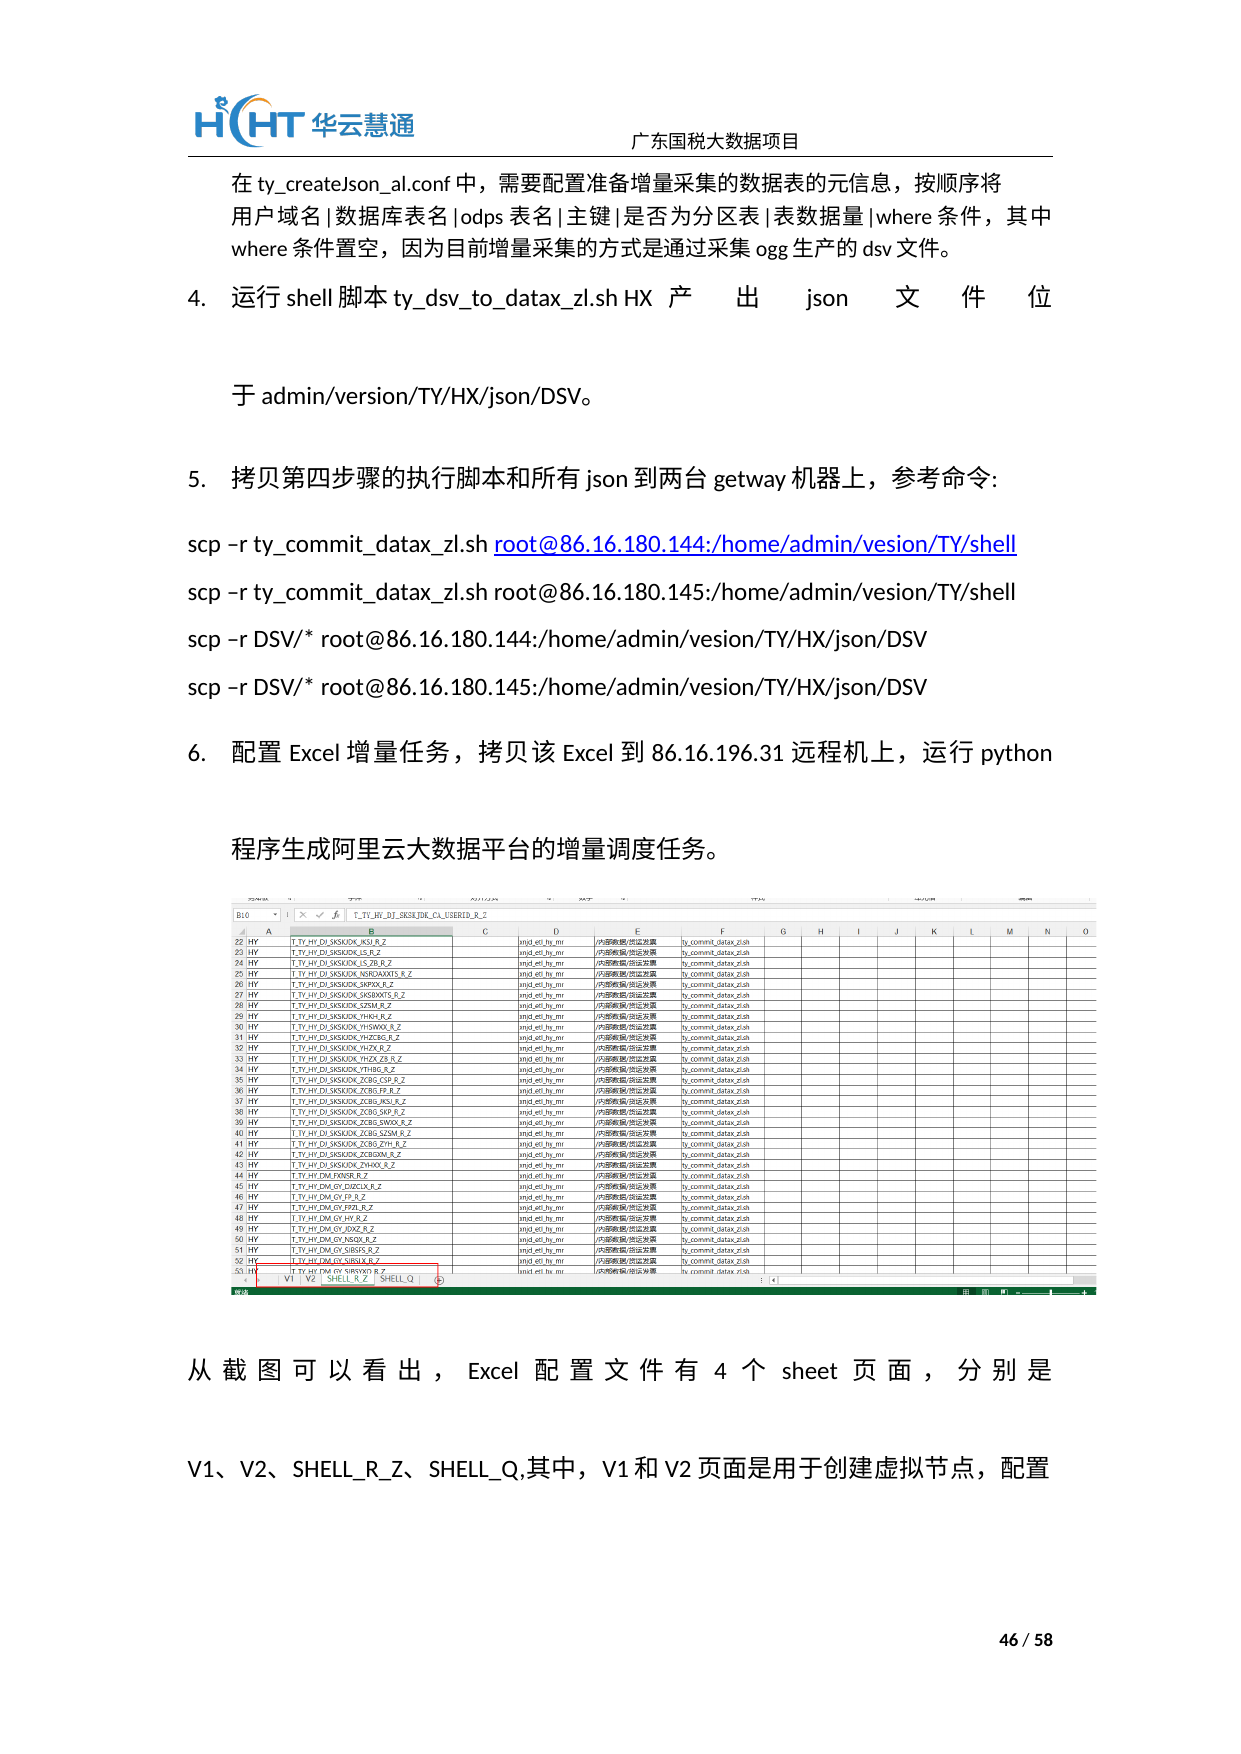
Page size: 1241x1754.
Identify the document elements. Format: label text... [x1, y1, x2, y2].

picture [231, 898, 1097, 1295]
list 运行shell脚本ty_dsv_to_datax_zl.sh HX 产出json文件位于admin/version/TY/HX/json/DSV。 [187, 263, 1053, 426]
text scp –r ty_commit_datax_zl.sh root@86.16.180.145:/home/admin/vesion/TY/shell [187, 575, 1053, 607]
text scp –r DSV/* root@86.16.180.144:/home/admin/vesion/TY/HX/json/DSV [187, 622, 1053, 655]
list 拷贝第四步骤的执行脚本和所有json到两台getway机器上，参考命令: [187, 444, 1053, 509]
list 在ty_createJson_al.conf中，需要配置准备增量采集的数据表的元信息，按顺序将 [187, 166, 1053, 198]
list 用户域名|数据库表名|odps表名|主键|是否为分区表|表数据量|where条件，其中where条件置空，因为目前增量采集的方式是通过采集ogg生产的dsv文件。 [231, 198, 1053, 263]
text scp –r ty_commit_datax_zl.sh root@86.16.180.144:/home/admin/vesion/TY/shell [187, 527, 1053, 559]
list 配置Excel增量任务，拷贝该Excel到86.16.196.31远程机上，运行python程序生成阿里云大数据平台的增量调度任务。 [187, 718, 1053, 880]
text 从截图可以看出，Excel配置文件有4个sheet页面，分别是V1、V2、SHELL_R_Z、SHELL_Q,其中，V1和V2页面是用于创建虚拟节点，配置信息可复用，SHELL_R_Z是用于创建增量任务，具体的配置项有 [187, 1336, 1053, 1499]
text scp –r DSV/* root@86.16.180.145:/home/admin/vesion/TY/HX/json/DSV [187, 670, 1053, 703]
picture [187, 88, 424, 149]
